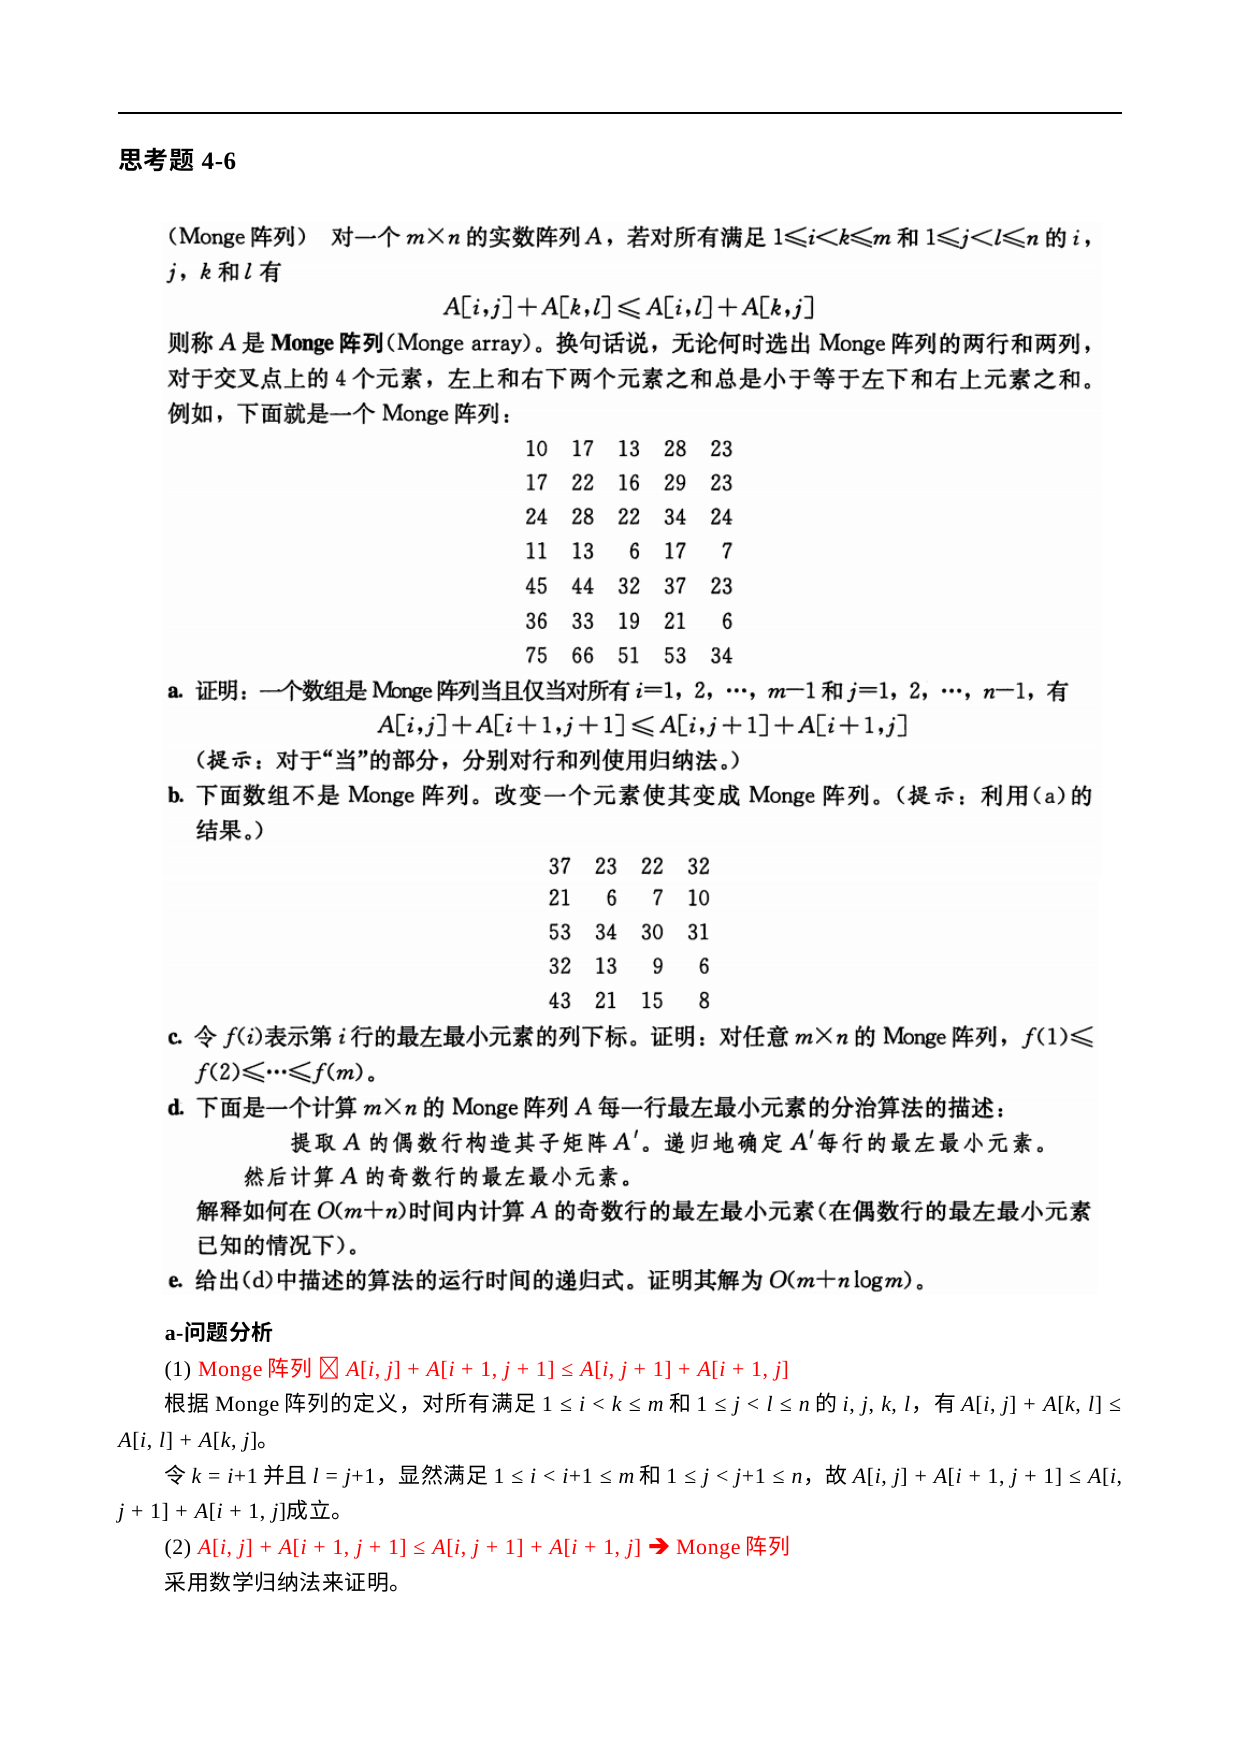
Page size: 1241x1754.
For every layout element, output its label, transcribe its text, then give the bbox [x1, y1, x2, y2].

subtitle 思考题 4-6 [118, 126, 1122, 191]
text 根据Monge阵列的定义，对所有满足1 ≤ i < k ≤ m和1 ≤ j < l ≤ n的i, j, k, l，有A[i, j] + A[k, l] ≤ A[i, l] + A[k, j]。 [118, 1386, 1122, 1454]
picture [161, 222, 1102, 1298]
text 令k = i+1并且l = j+1，显然满足1 ≤ i < i+1 ≤ m和1 ≤ j < j+1 ≤ n，故A[i, j] + A[i + 1, j + 1] ≤ A[i, j + 1] + A[i + 1, j]成立。 [118, 1457, 1122, 1526]
text a-问题分析 [118, 1315, 1122, 1347]
text (1) Monge阵列 A[i, j] + A[i + 1, j + 1] ≤ A[i, j + 1] + A[i + 1, j] [118, 1350, 1122, 1383]
text 采用数学归纳法来证明。 [118, 1564, 1122, 1597]
text (2) A[i, j] + A[i + 1, j + 1] ≤ A[i, j + 1] + A[i + 1, j] Monge阵列 [118, 1529, 1122, 1561]
